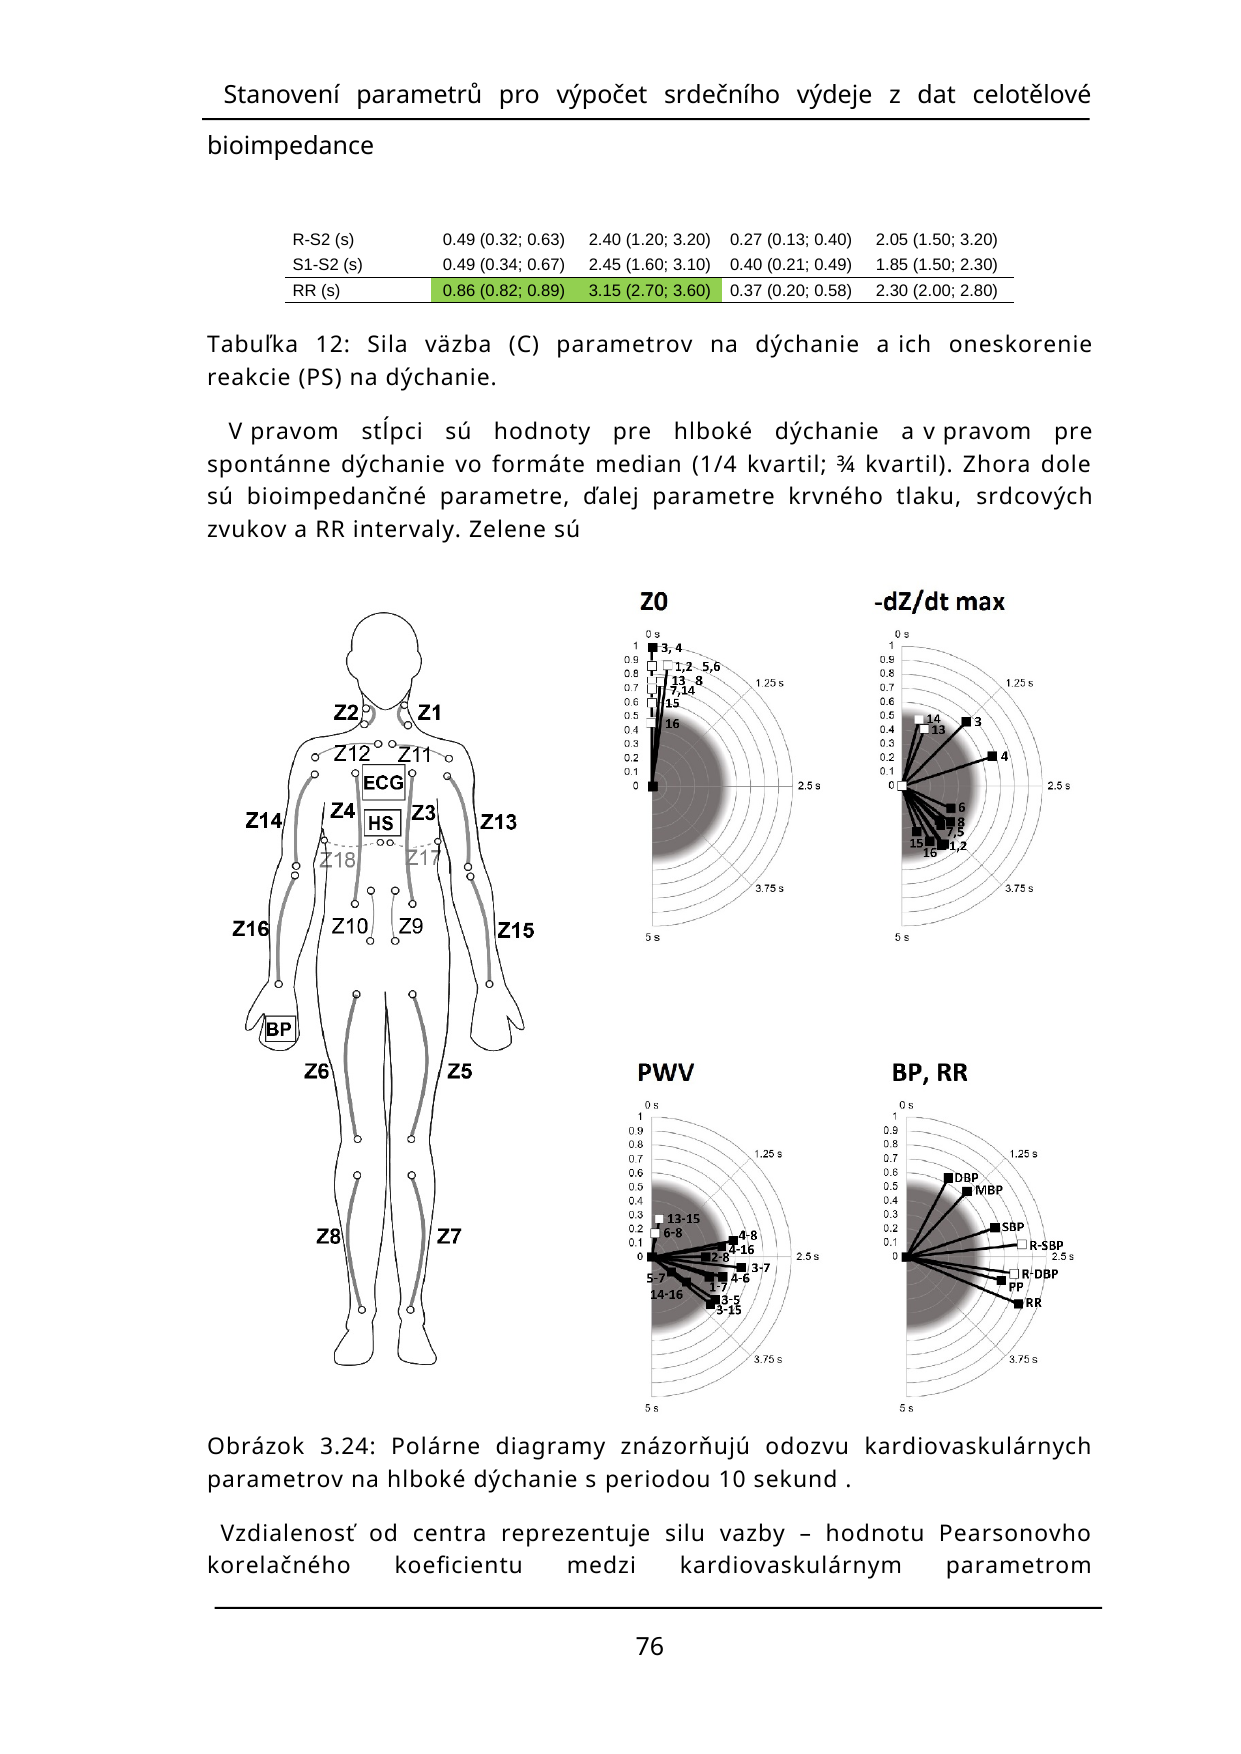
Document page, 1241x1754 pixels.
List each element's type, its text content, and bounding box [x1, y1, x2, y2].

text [207, 1516, 1092, 1581]
table_cell 1.85 (1.50; 2.30) [868, 252, 1014, 277]
table_cell 0.37 (0.20; 0.58) [723, 278, 868, 302]
table_cell 0.49 (0.32; 0.63) [431, 227, 577, 252]
table_cell RR (s) [285, 278, 431, 302]
picture [206, 571, 1093, 1429]
table_cell R-S2 (s) [285, 227, 431, 252]
table_cell 2.45 (1.60; 3.10) [577, 252, 722, 277]
table_cell 3.15 (2.70; 3.60) [577, 278, 722, 302]
table_cell 0.40 (0.21; 0.49) [723, 252, 868, 277]
text V pravom stĺpci sú hodnoty pre hlboké dýchanie a v pravom pre spontánne dýchanie vo formáte median (1/4 kvartil; ¾ kvartil). Zhora dole sú bioimpedančné parametre, ďalej parametre krvného tlaku, srdcových zvukov a RR intervaly. Zelene sú [207, 415, 1092, 544]
table_cell 0.49 (0.34; 0.67) [431, 252, 577, 277]
table_cell S1-S2 (s) [285, 252, 431, 277]
table_cell 2.05 (1.50; 3.20) [868, 227, 1014, 252]
table_cell 0.86 (0.82; 0.89) [431, 278, 577, 302]
table_cell 0.27 (0.13; 0.40) [723, 227, 868, 252]
table_cell 2.30 (2.00; 2.80) [868, 278, 1014, 302]
table_cell 2.40 (1.20; 3.20) [577, 227, 722, 252]
